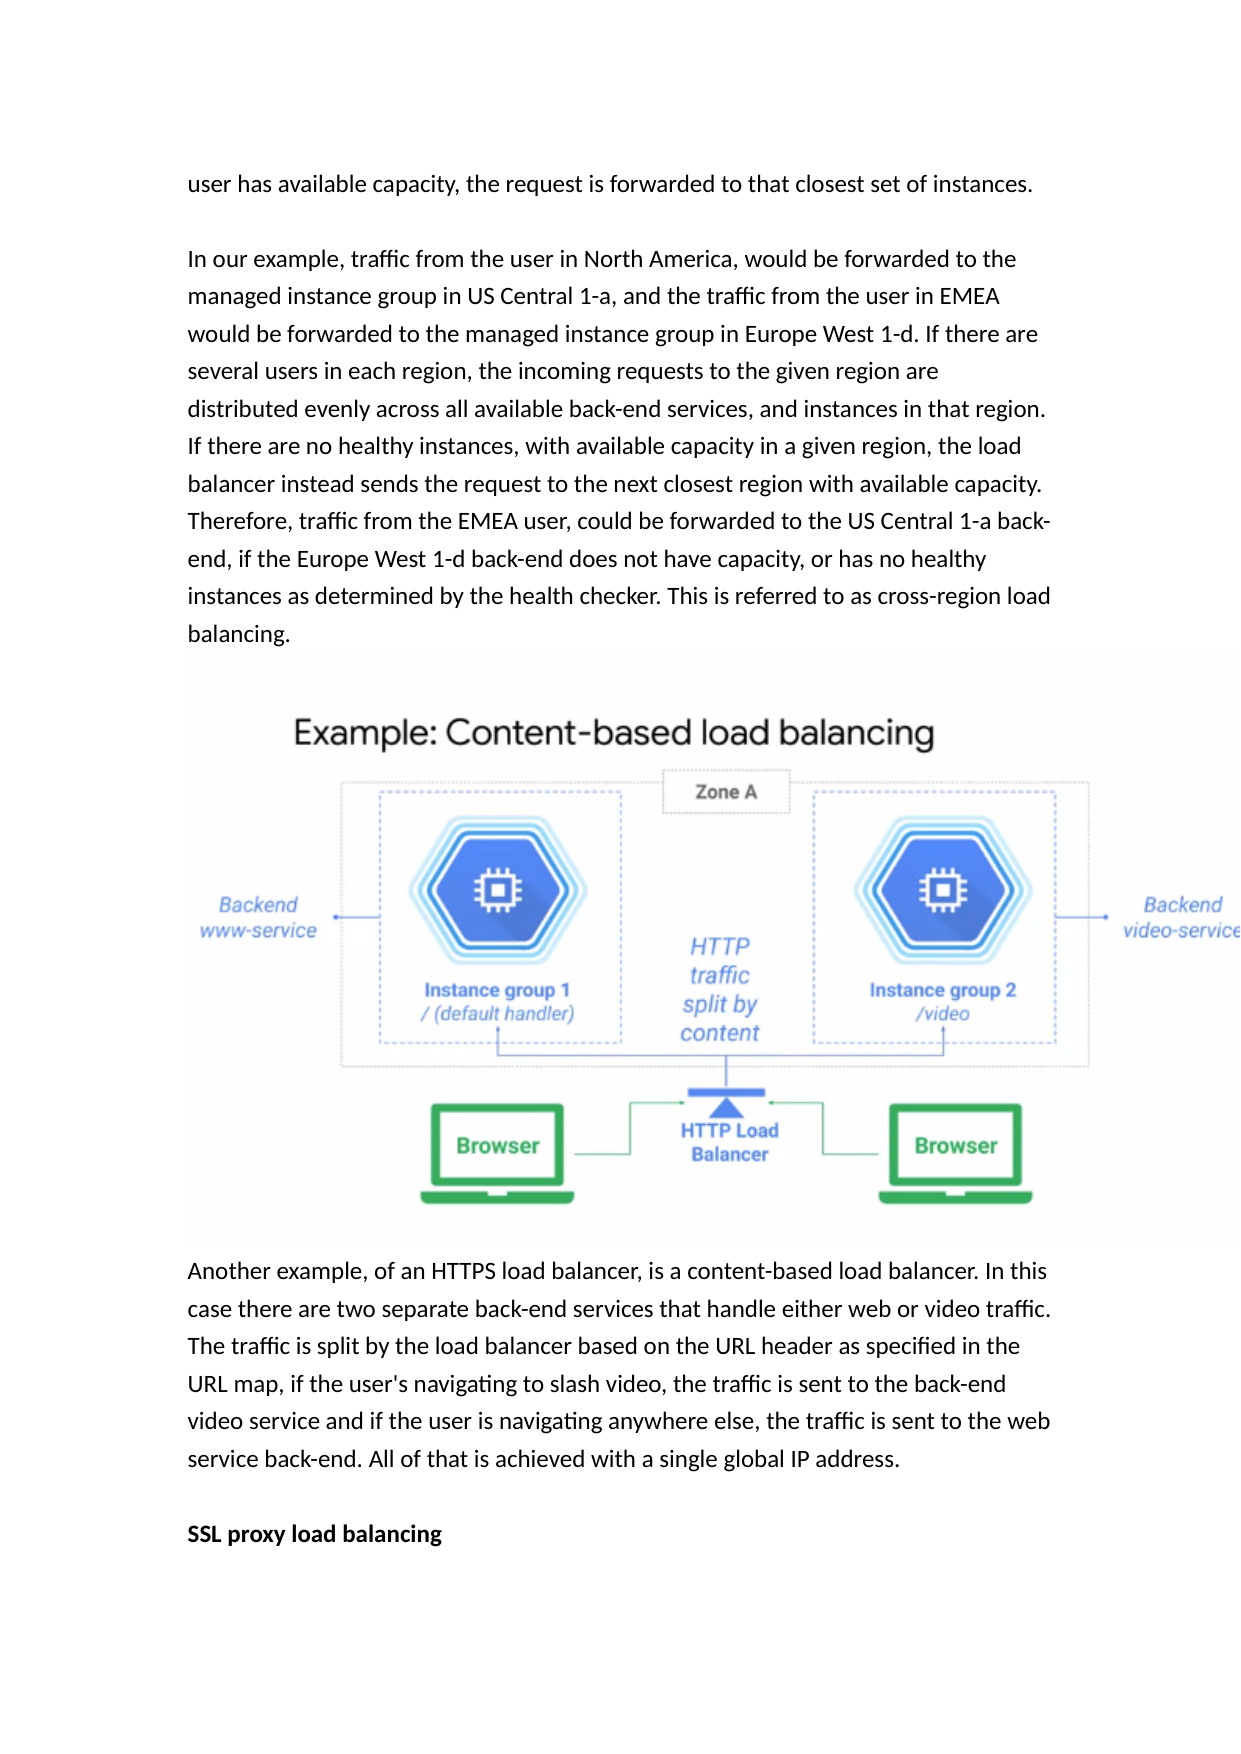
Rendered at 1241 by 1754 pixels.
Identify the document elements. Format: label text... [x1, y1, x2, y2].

text In our example, traffic from the user in North America, would be forwarded to the managed instance group in US Central 1-a, and the traffic from the user in EMEA would be forwarded to the managed instance group in Europe West 1-d. If there are several users in each region, the incoming requests to the given region are distributed evenly across all available back-end services, and instances in that region. If there are no healthy instances, with available capacity in a given region, the load balancer instead sends the request to the next closest region with available capacity. Therefore, traffic from the EMEA user, could be forwarded to the US Central 1-a back-end, if the Europe West 1-d back-end does not have capacity, or has no healthy instances as determined by the health checker. This is referred to as cross-region load balancing. [187, 239, 1053, 652]
picture [187, 652, 1241, 1243]
text SSL proxy load balancing [187, 1514, 1053, 1552]
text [187, 164, 1053, 202]
text Another example, of an HTTPS load balancer, is a content-based load balancer. In this case there are two separate back-end services that handle either web or video traffic. The traffic is split by the load balancer based on the URL header as specified in the URL map, if the user's navigating to slash video, the traffic is sent to the back-end video service and if the user is navigating anywhere else, the traffic is sent to the web service back-end. All of that is achieved with a single global IP address. [187, 1252, 1053, 1477]
